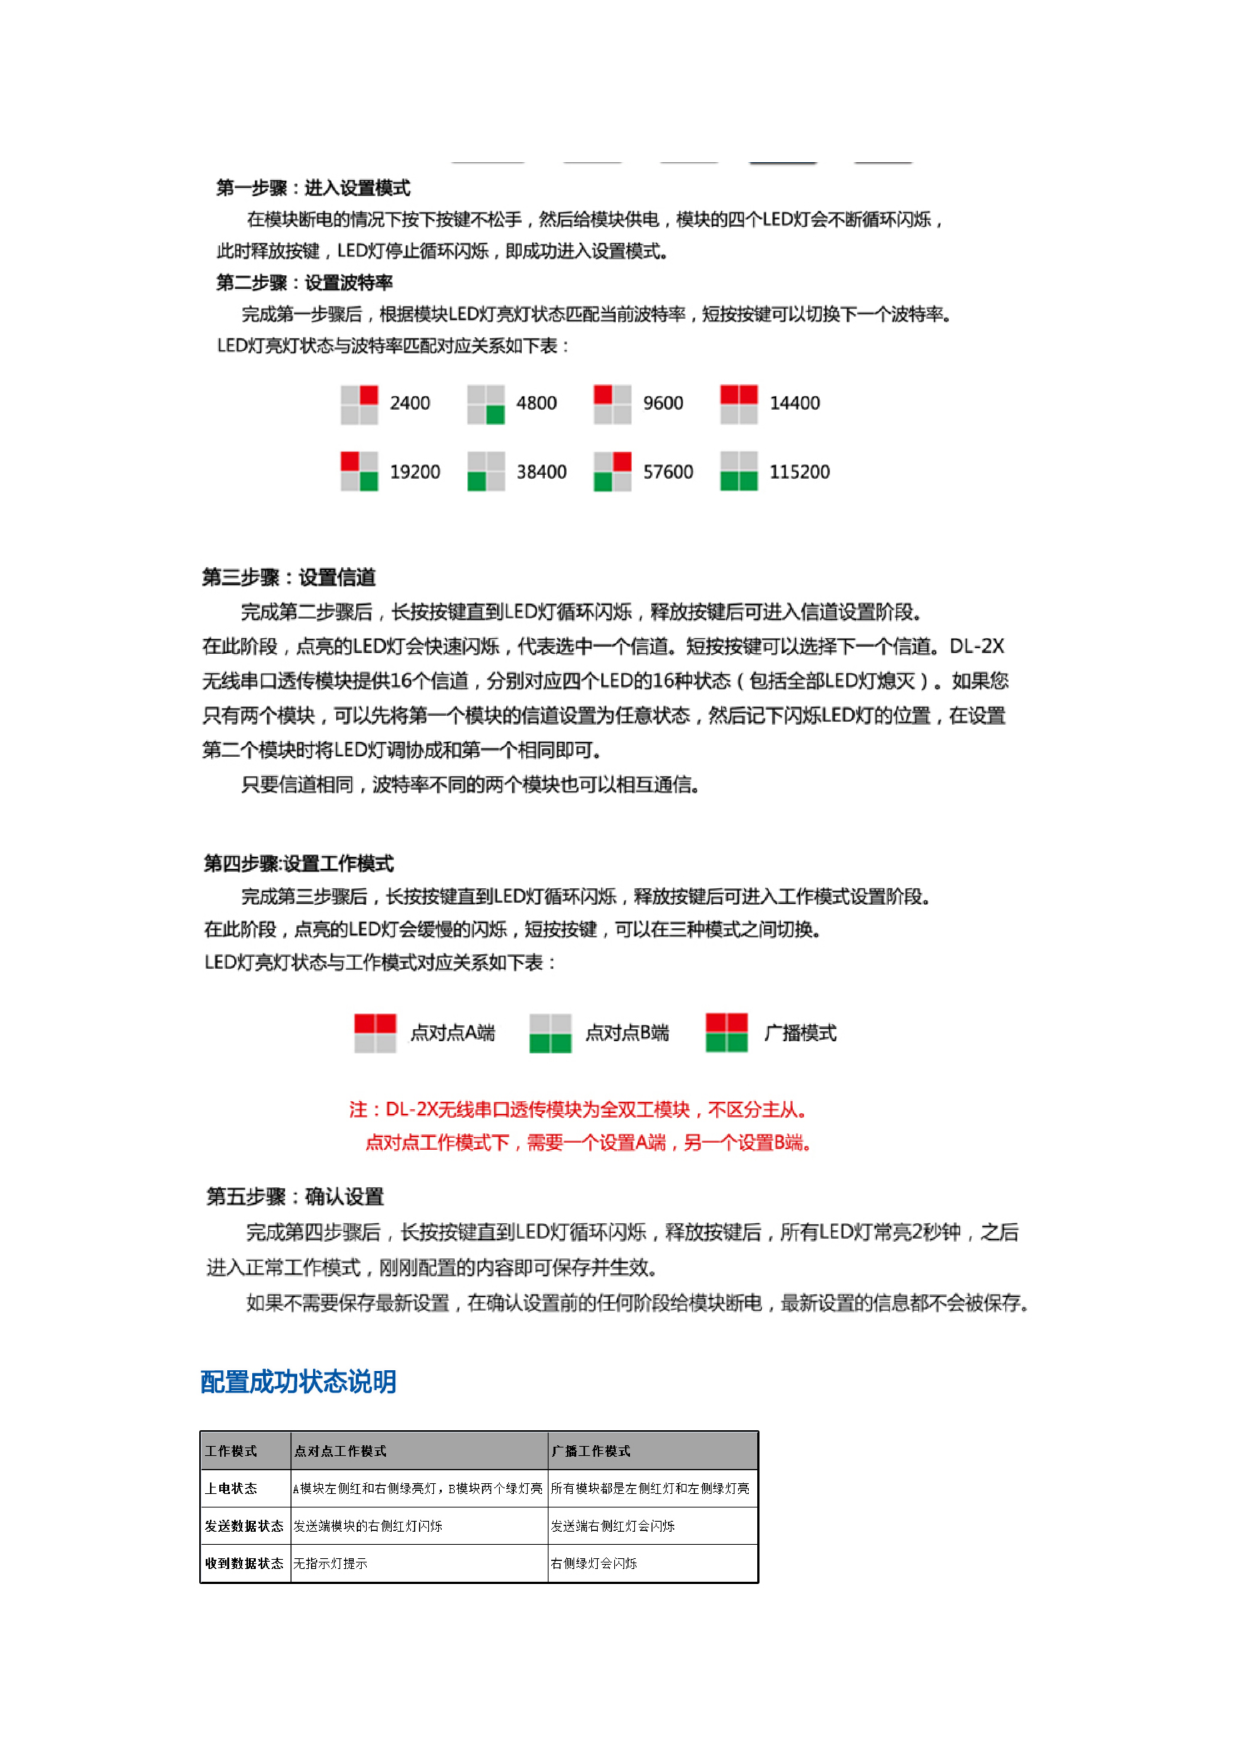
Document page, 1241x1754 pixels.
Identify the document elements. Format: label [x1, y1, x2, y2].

picture [187, 1169, 1052, 1334]
picture [187, 552, 1052, 803]
picture [187, 162, 982, 514]
picture [187, 844, 976, 1166]
picture [187, 1364, 772, 1591]
